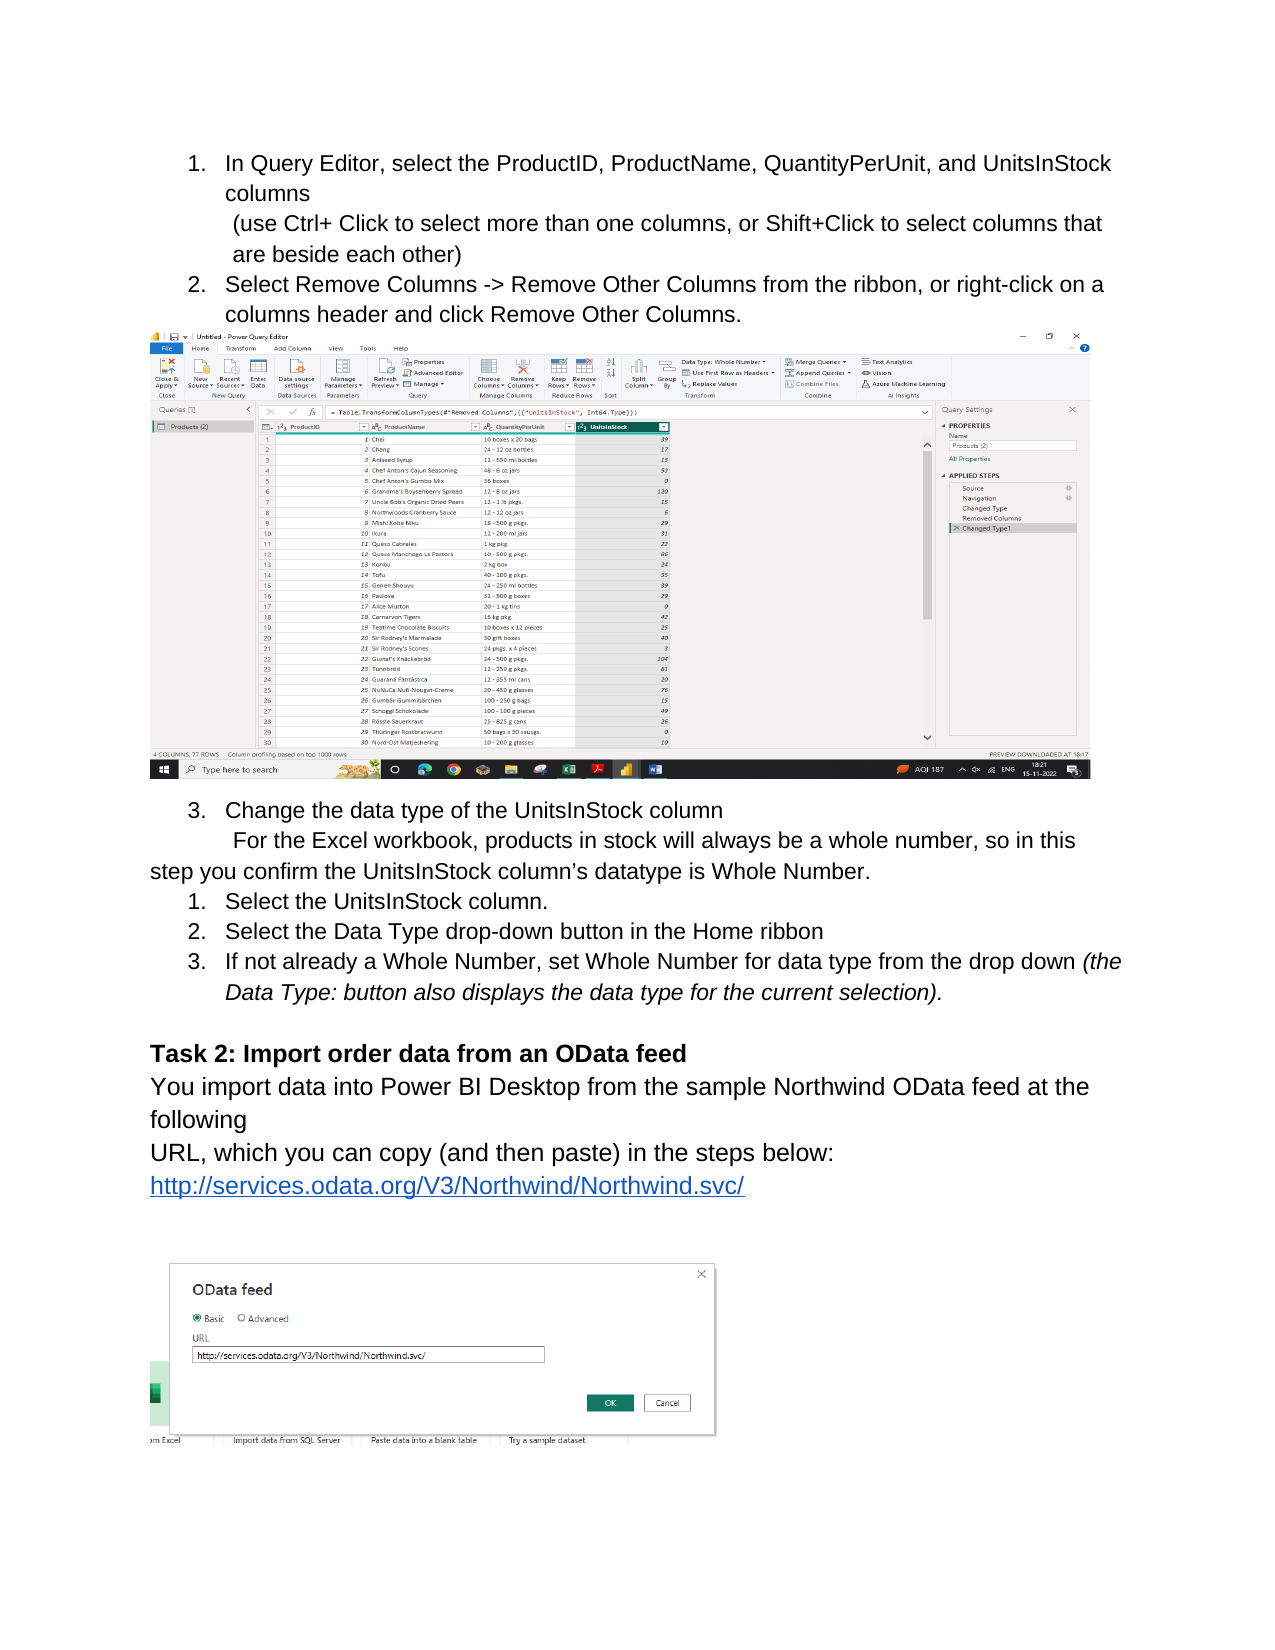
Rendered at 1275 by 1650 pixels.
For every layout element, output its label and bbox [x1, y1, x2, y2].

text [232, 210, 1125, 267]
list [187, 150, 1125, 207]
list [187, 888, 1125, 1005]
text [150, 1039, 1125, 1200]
picture [150, 1237, 725, 1446]
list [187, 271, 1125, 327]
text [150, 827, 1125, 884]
picture [150, 331, 1091, 779]
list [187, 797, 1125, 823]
